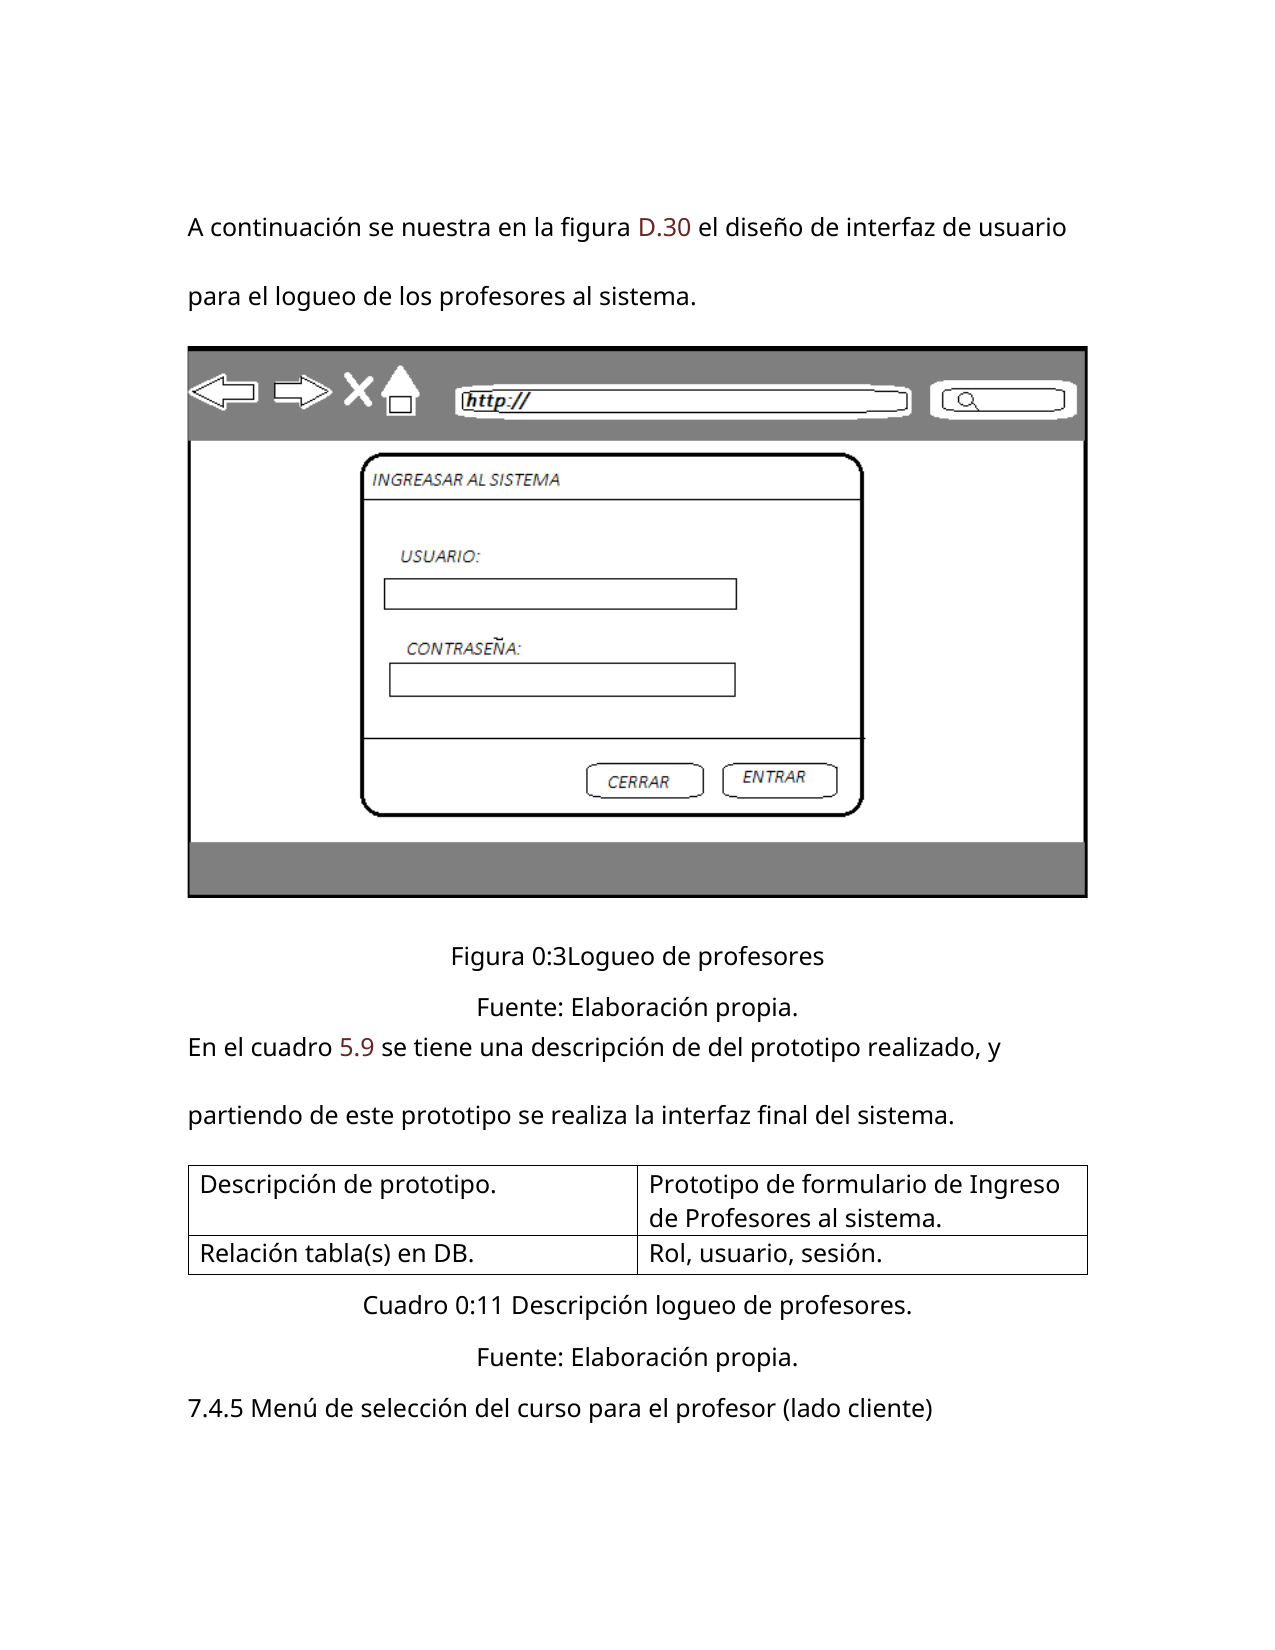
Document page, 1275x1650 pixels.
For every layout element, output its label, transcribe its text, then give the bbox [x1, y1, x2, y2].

table_cell Relación tabla(s) en DB. [189, 1236, 637, 1274]
table_cell Rol, usuario, sesión. [638, 1236, 1087, 1274]
text 7.4.5 Menú de selección del curso para el profesor (lado cliente) [187, 1391, 1087, 1425]
text A continuación se nuestra en la figura D.30 el diseño de interfaz de usuario para el logueo de los profesores al sistema. [187, 210, 1087, 312]
text Figura 0:3Logueo de profesores [187, 938, 1087, 972]
text Fuente: Elaboración propia. [187, 990, 1087, 1024]
text En el cuadro 5.9 se tiene una descripción de del prototipo realizado, y partiendo de este prototipo se realiza la interfaz final del sistema. [187, 1029, 1087, 1131]
table_header Descripción de prototipo. [189, 1166, 637, 1234]
table_header Prototipo de formulario de Ingreso de Profesores al sistema. [638, 1166, 1087, 1234]
text Fuente: Elaboración propia. [187, 1339, 1087, 1373]
